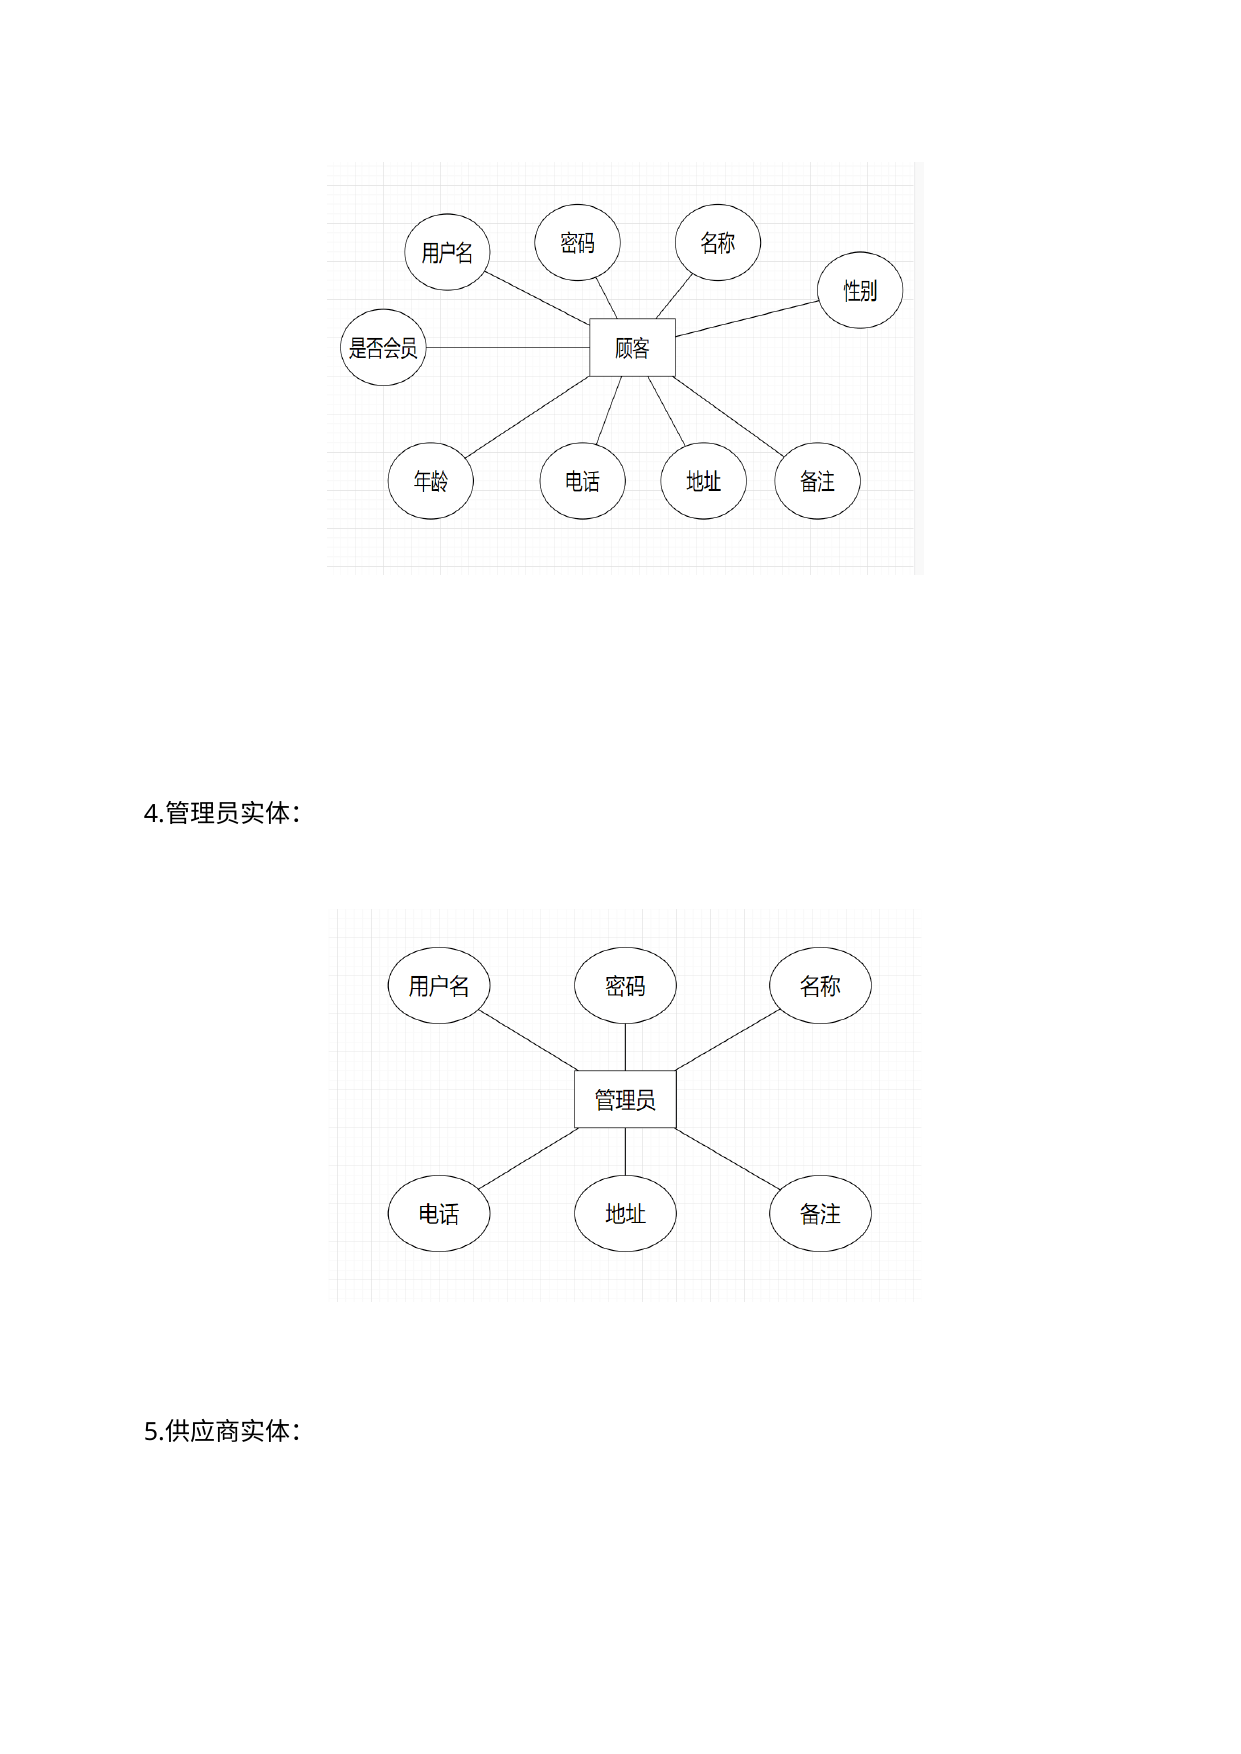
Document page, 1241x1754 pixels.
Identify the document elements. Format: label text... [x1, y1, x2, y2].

picture [326, 162, 924, 575]
text 5.供应商实体： [144, 1397, 1106, 1462]
text 4.管理员实体： [144, 779, 1106, 844]
picture [328, 909, 922, 1302]
